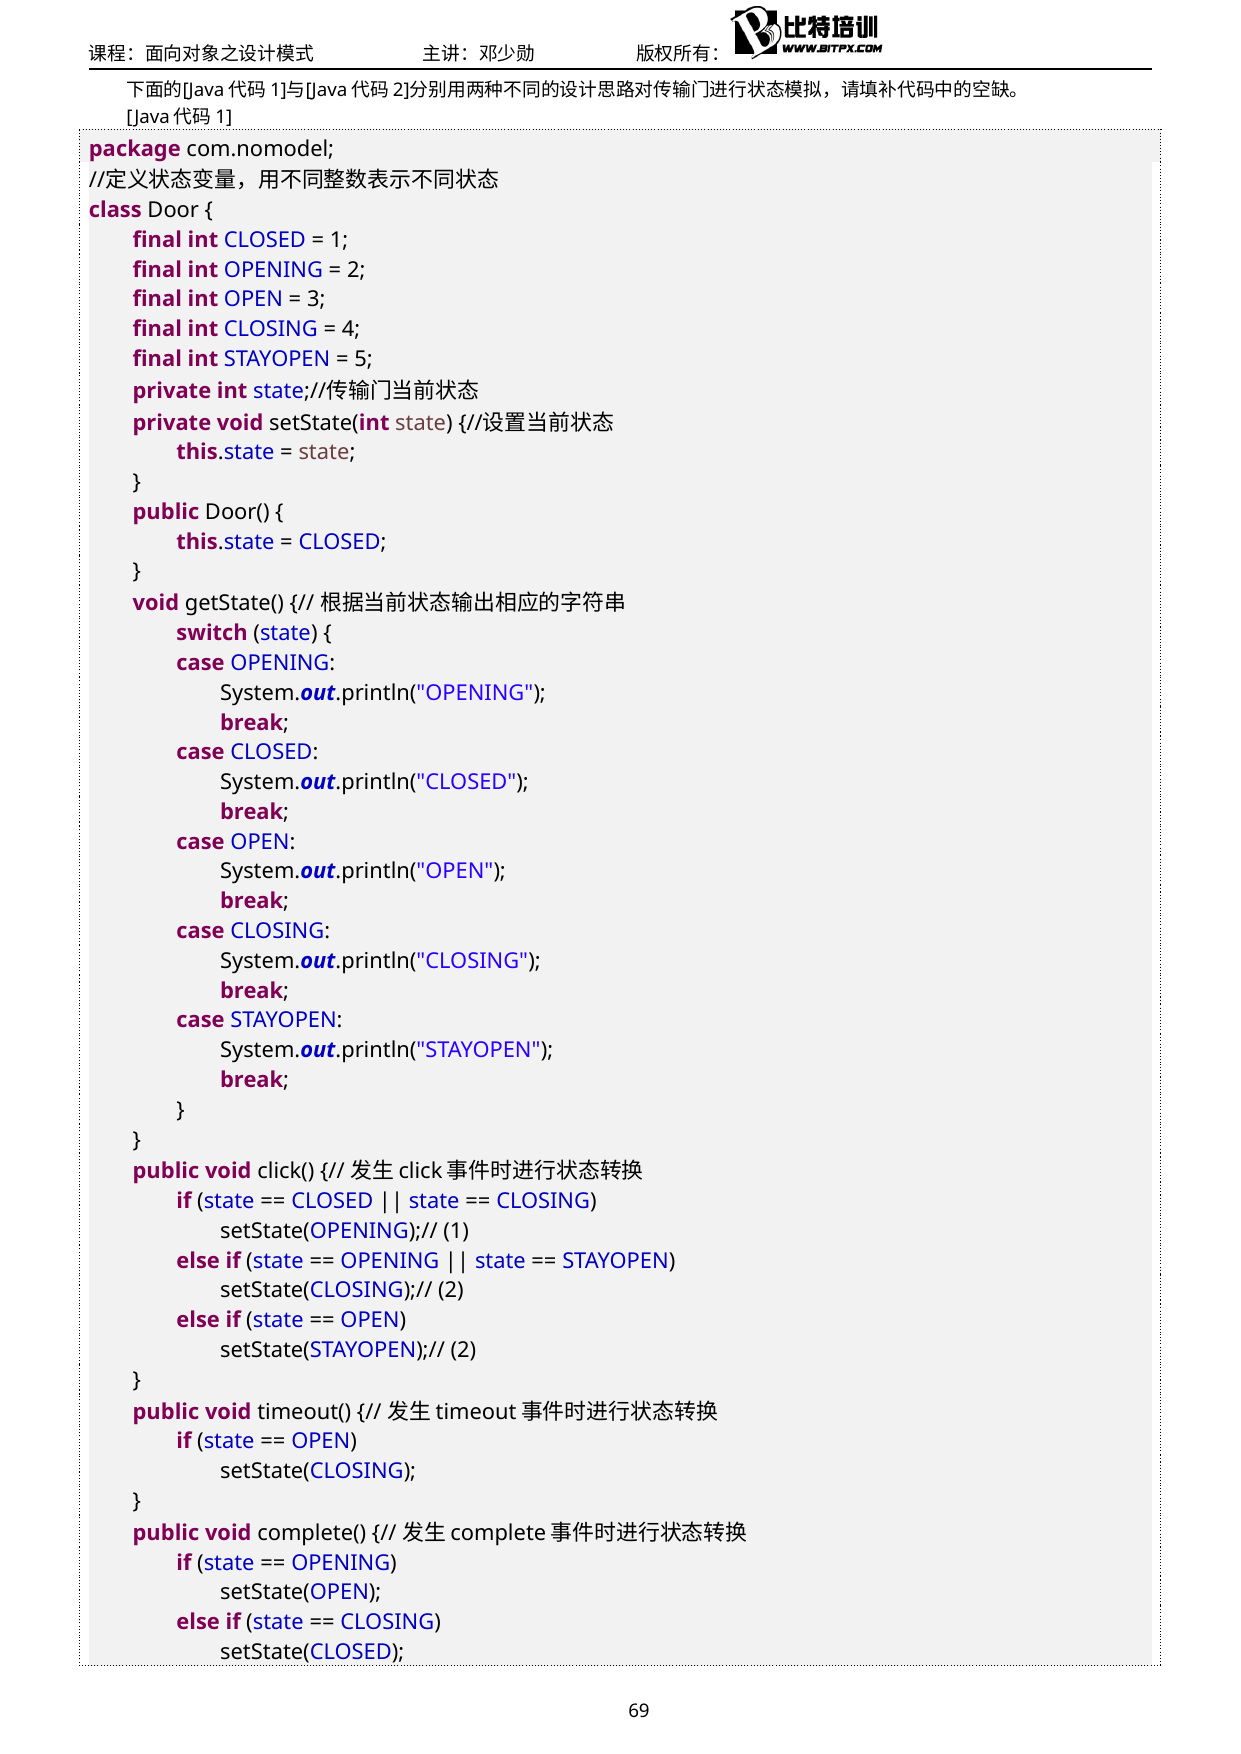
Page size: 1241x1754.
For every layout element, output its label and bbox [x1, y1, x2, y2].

picture [730, 6, 885, 61]
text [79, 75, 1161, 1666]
